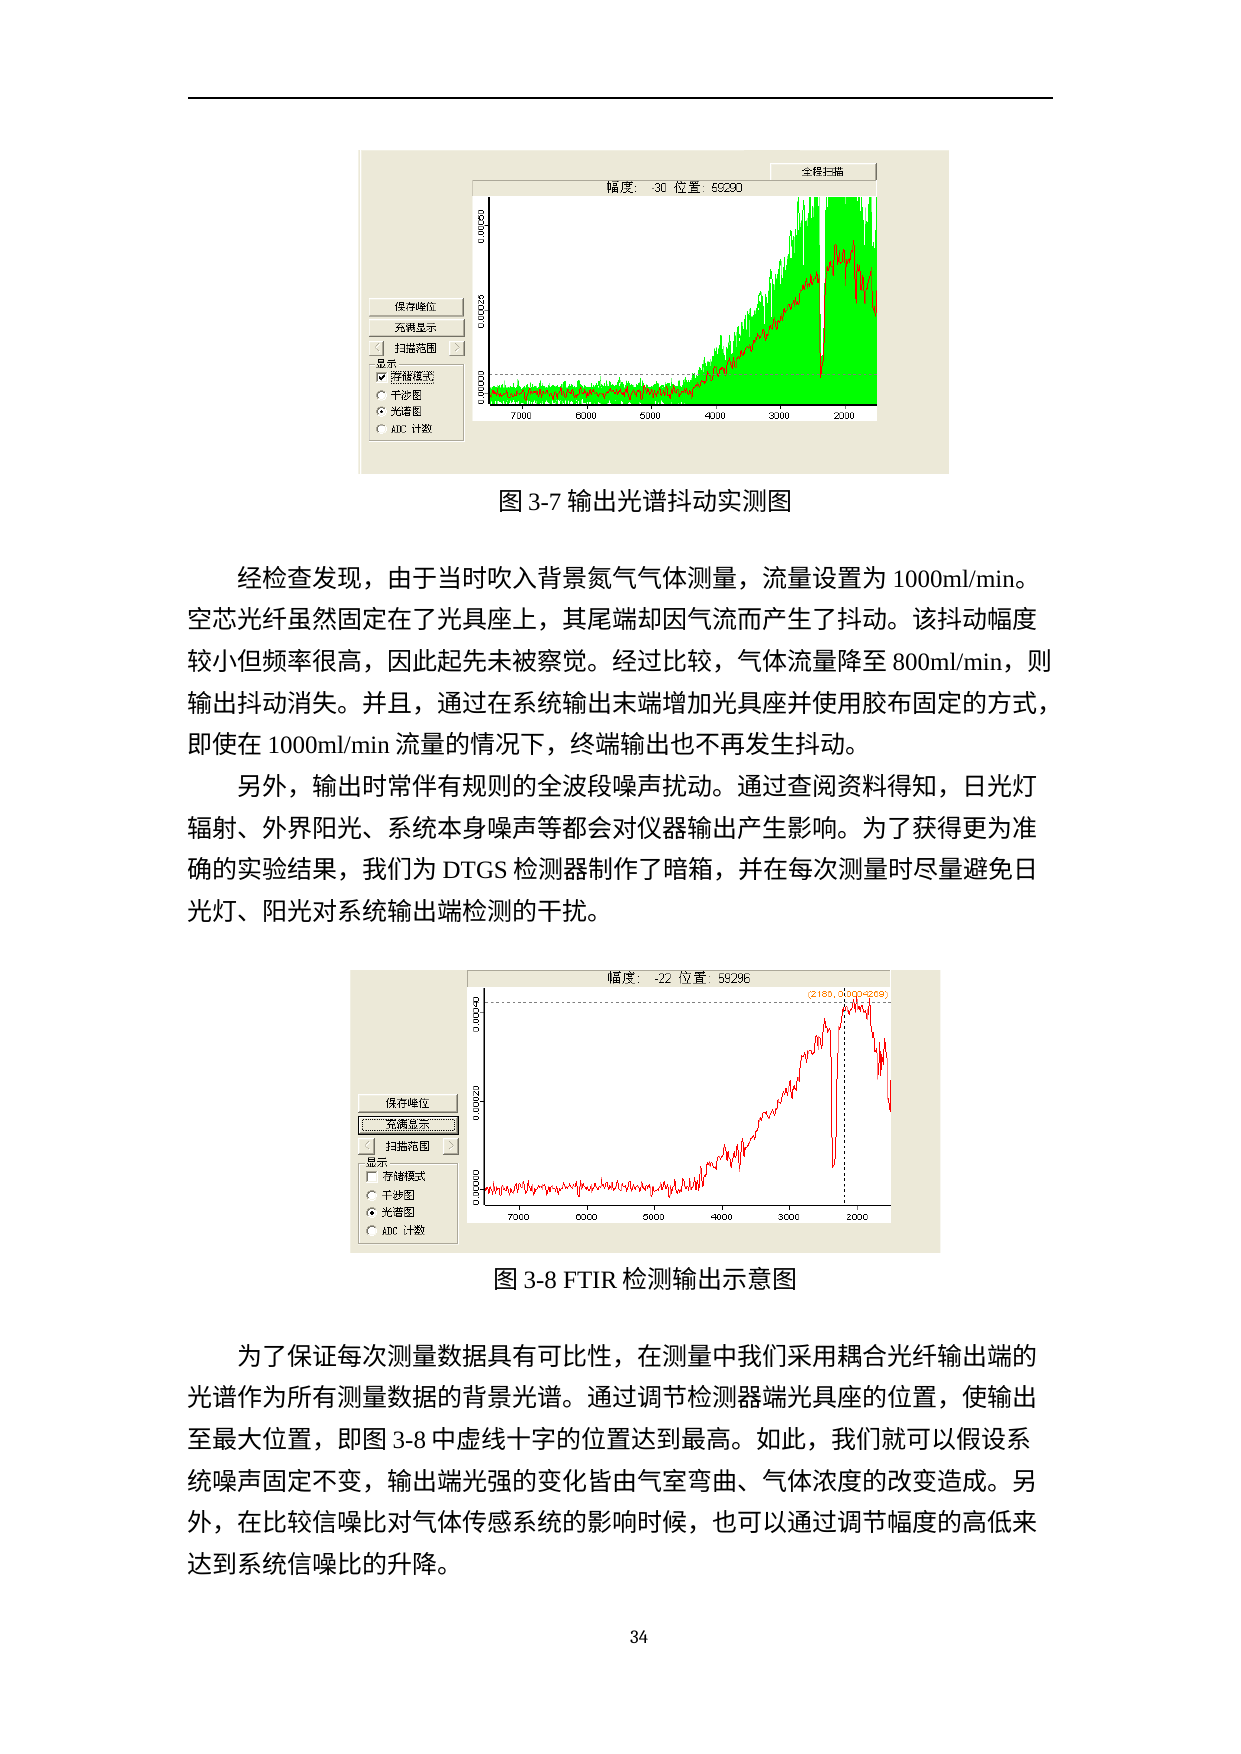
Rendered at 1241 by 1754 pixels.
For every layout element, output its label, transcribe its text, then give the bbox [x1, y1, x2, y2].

text 为了保证每次测量数据具有可比性，在测量中我们采用耦合光纤输出端的光谱作为所有测量数据的背景光谱。通过调节检测器端光具座的位置，使输出至最大位置，即图3-8中虚线十字的位置达到最高。如此，我们就可以假设系统噪声固定不变，输出端光强的变化皆由气室弯曲、气体浓度的改变造成。另外，在比较信噪比对气体传感系统的影响时候，也可以通过调节幅度的高低来达到系统信噪比的升降。 [187, 1332, 1053, 1582]
text 另外，输出时常伴有规则的全波段噪声扰动。通过查阅资料得知，日光灯辐射、外界阳光、系统本身噪声等都会对仪器输出产生影响。为了获得更为准确的实验结果，我们为DTGS检测器制作了暗箱，并在每次测量时尽量避免日光灯、阳光对系统输出端检测的干扰。 [187, 762, 1053, 929]
text 图3-8 FTIR检测输出示意图 [187, 1259, 1053, 1296]
picture [358, 150, 949, 474]
text 经检查发现，由于当时吹入背景氮气气体测量，流量设置为1000ml/min。空芯光纤虽然固定在了光具座上，其尾端却因气流而产生了抖动。该抖动幅度较小但频率很高，因此起先未被察觉。经过比较，气体流量降至800ml/min，则输出抖动消失。并且，通过在系统输出末端增加光具座并使用胶布固定的方式，即使在1000ml/min流量的情况下，终端输出也不再发生抖动。 [187, 554, 1053, 762]
picture [350, 970, 941, 1253]
text 图3-7 输出光谱抖动实测图 [187, 481, 1053, 517]
